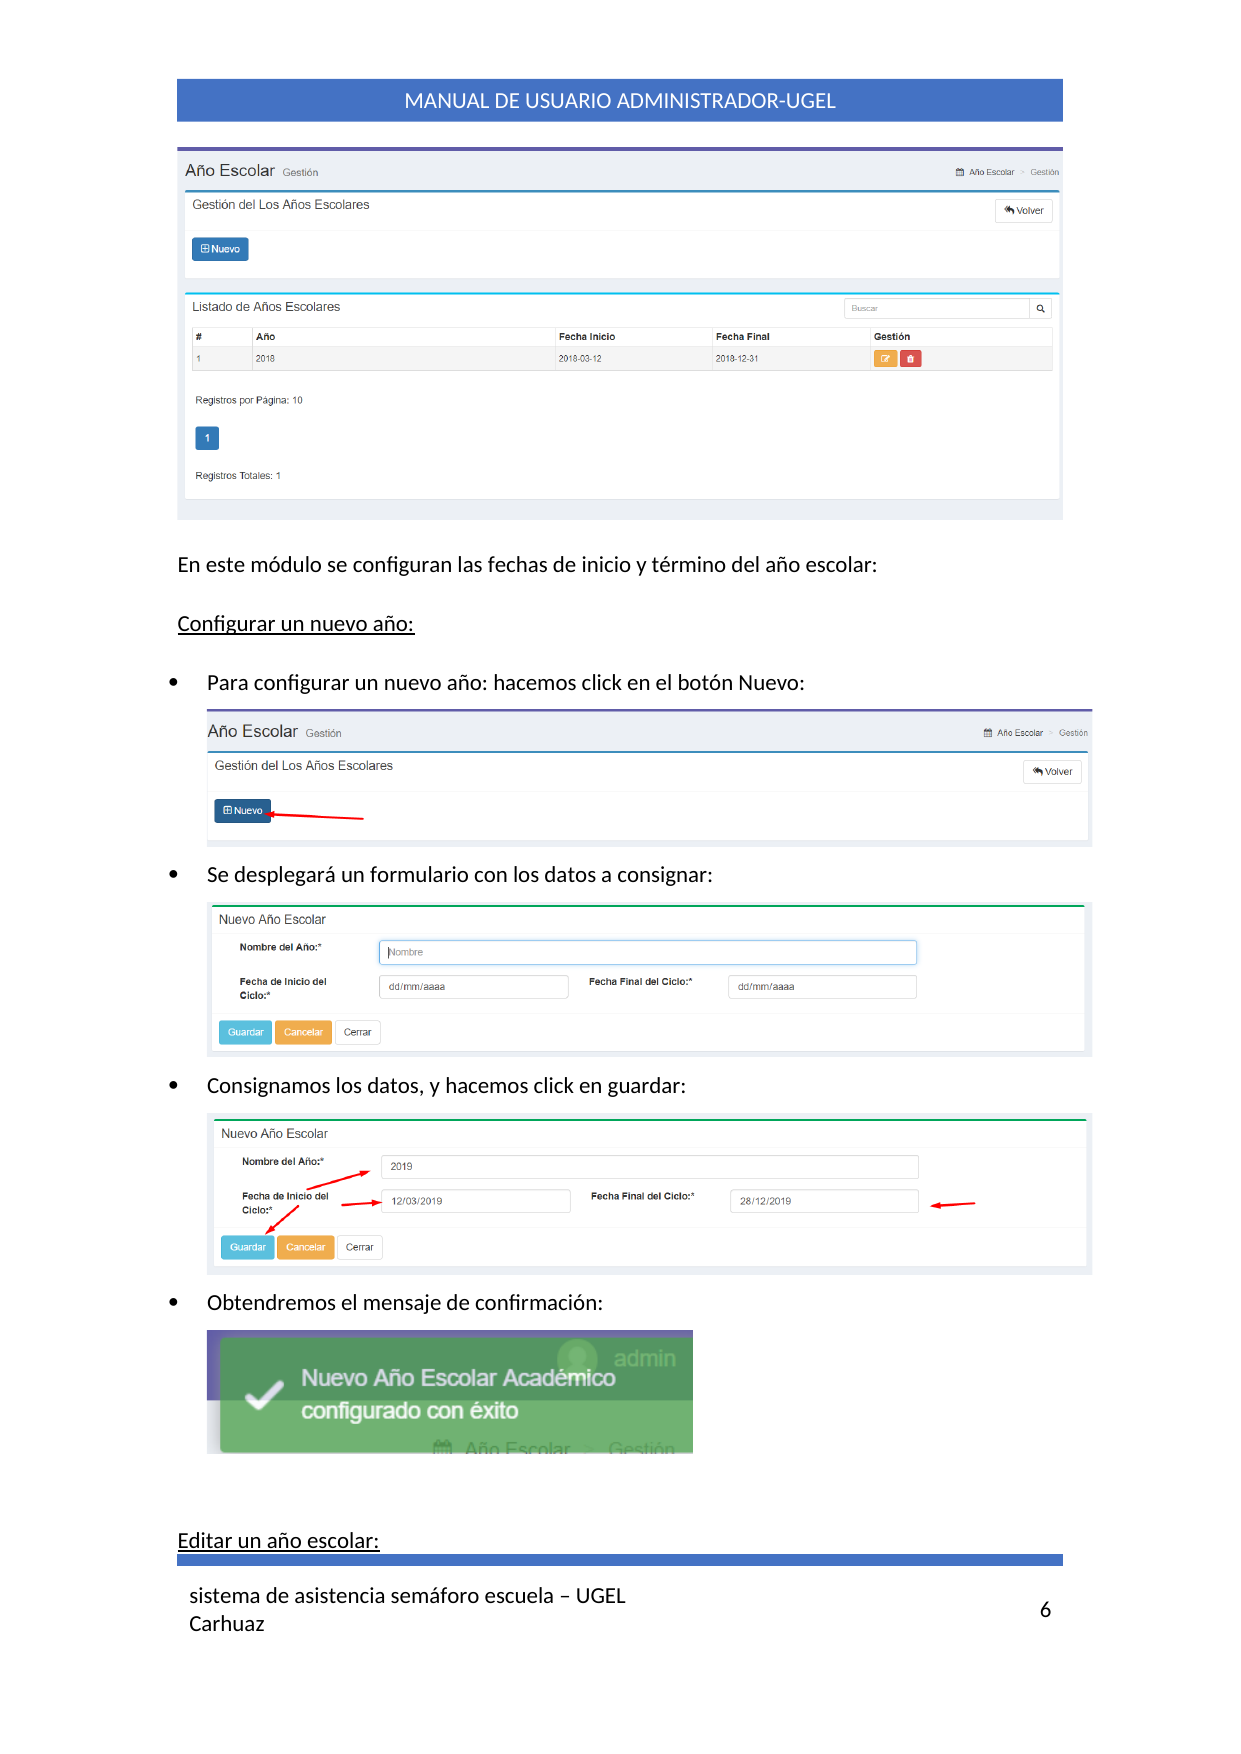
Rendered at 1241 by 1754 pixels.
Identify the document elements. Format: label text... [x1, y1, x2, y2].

text Editar un año escolar: [177, 1526, 1063, 1554]
picture [206, 1113, 1093, 1275]
text En este módulo se configuran las fechas de inicio y término del año escolar: [177, 551, 1063, 578]
picture [206, 1330, 693, 1454]
list Para configurar un nuevo año: hacemos click en el botón Nuevo: [169, 668, 1063, 696]
list Obtendremos el mensaje de confirmación: [169, 1288, 1063, 1316]
list Se desplegará un formulario con los datos a consignar: [169, 861, 1063, 889]
list Consignamos los datos, y hacemos click en guardar: [169, 1071, 1063, 1099]
text Configurar un nuevo año: [177, 609, 1063, 637]
picture [177, 147, 1063, 520]
picture [206, 709, 1093, 847]
picture [206, 902, 1093, 1057]
